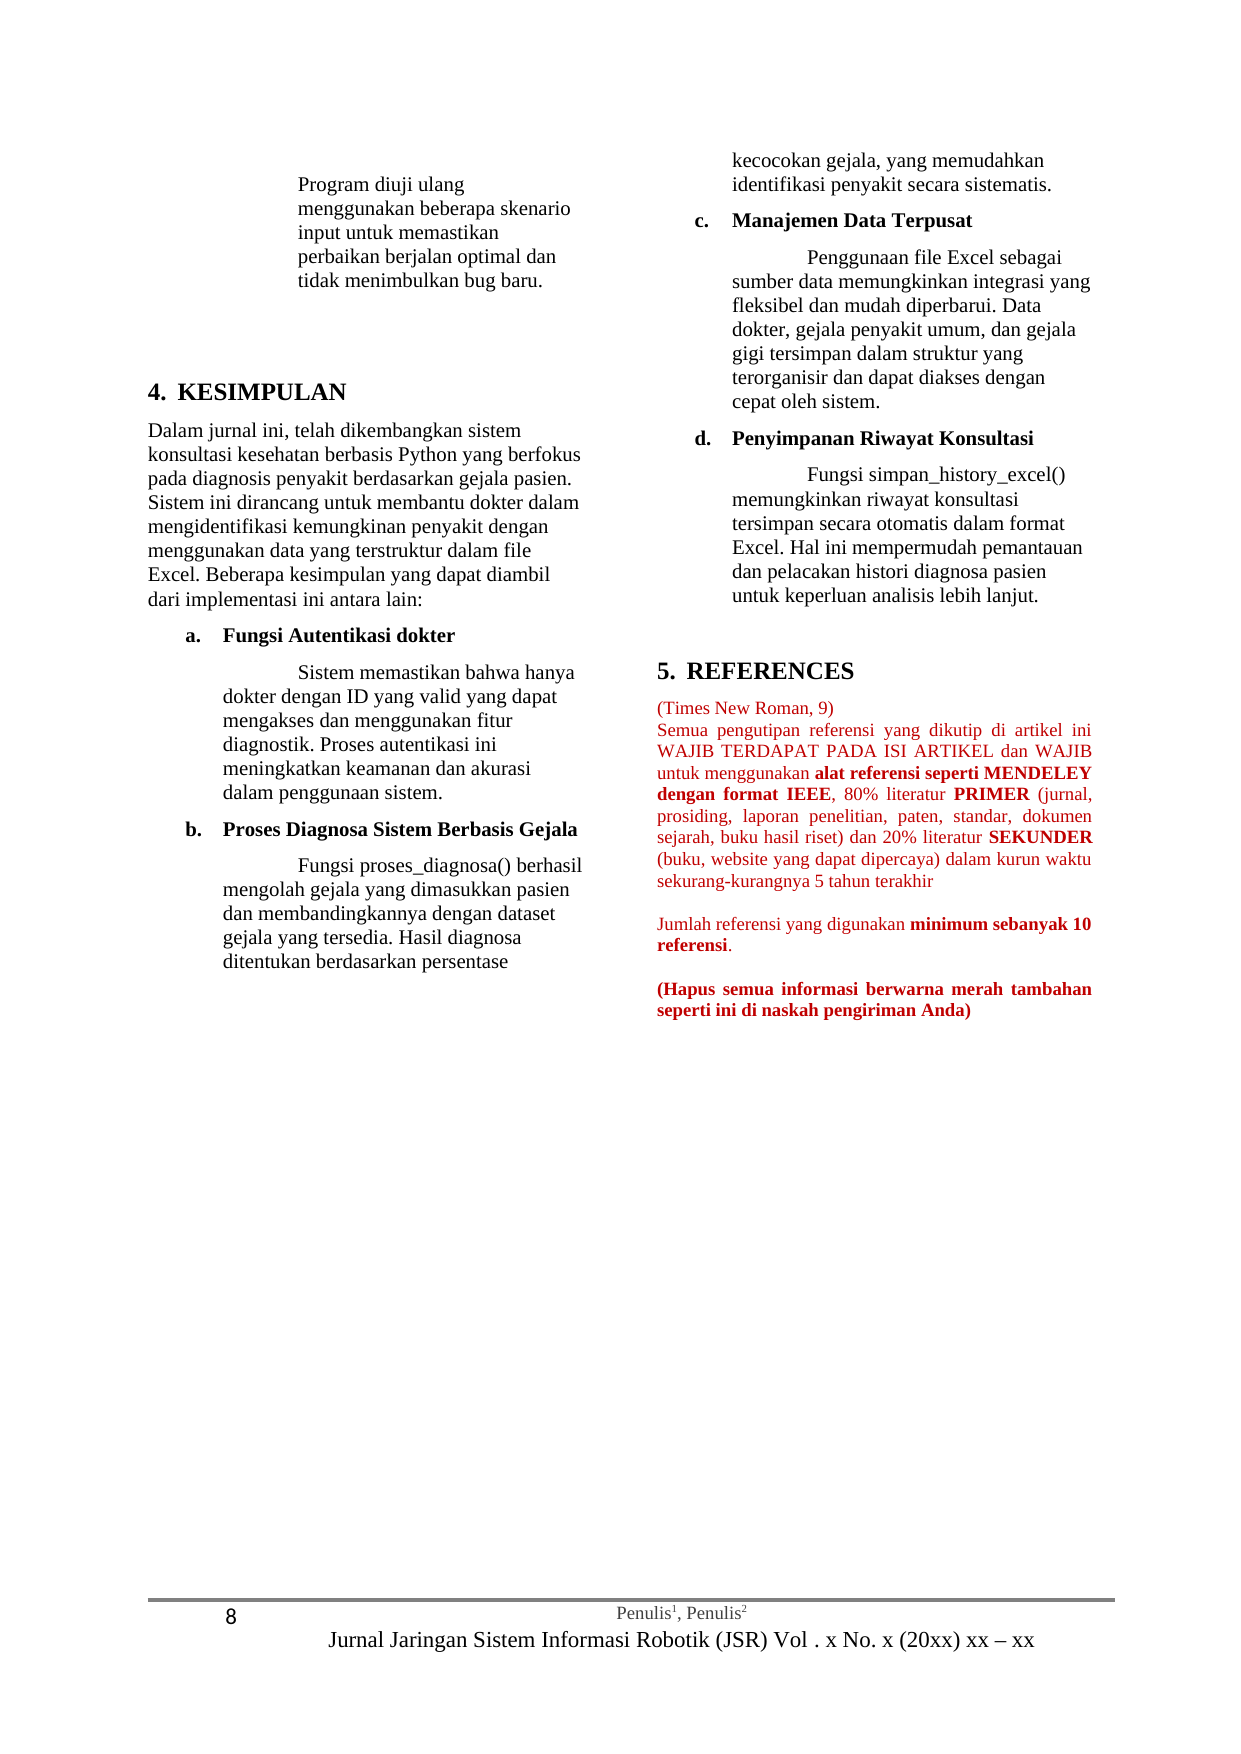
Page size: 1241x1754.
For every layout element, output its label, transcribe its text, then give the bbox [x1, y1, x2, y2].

text Penggunaan file Excel sebagai sumber data memungkinkan integrasi yang fleksibel dan mudah diperbarui. Data dokter, gejala penyakit umum, dan gejala gigi tersimpan dalam struktur yang terorganisir dan dapat diakses dengan cepat oleh sistem. [732, 245, 1092, 413]
text (Hapus semua informasi berwarna merah tambahan seperti ini di naskah pengiriman Anda) [657, 977, 1092, 1021]
text Dalam jurnal ini, telah dikembangkan sistem konsultasi kesehatan berbasis Python yang berfokus pada diagnosis penyakit berdasarkan gejala pasien. Sistem ini dirancang untuk membantu dokter dalam mengidentifikasi kemungkinan penyakit dengan menggunakan data yang terstruktur dalam file Excel. Beberapa kesimpulan yang dapat diambil dari implementasi ini antara lain: [148, 418, 583, 611]
list Manajemen Data Terpusat [694, 208, 1092, 232]
list KESIMPULAN [148, 377, 583, 406]
list Fungsi Autentikasi dokter [185, 623, 583, 647]
text Fungsi simpan_history_excel() memungkinkan riwayat konsultasi tersimpan secara otomatis dalam format Excel. Hal ini mempermudah pemantauan dan pelacakan histori diagnosa pasien untuk keperluan analisis lebih lanjut. [732, 462, 1092, 607]
text Semua pengutipan referensi yang dikutip di artikel ini WAJIB TERDAPAT PADA ISI ARTIKEL dan WAJIB untuk menggunakan alat referensi seperti MENDELEY dengan format IEEE, 80% literatur PRIMER (jurnal, prosiding, laporan penelitian, paten, standar, dokumen sejarah, buku hasil riset) dan 20% literatur SEKUNDER (buku, website yang dapat dipercaya) dalam kurun waktu sekurang-kurangnya 5 tahun terakhir [657, 719, 1092, 891]
text (Times New Roman, 9) [657, 697, 1092, 719]
text Program diuji ulang menggunakan beberapa skenario input untuk memastikan perbaikan berjalan optimal dan tidak menimbulkan bug baru. [298, 172, 583, 292]
list Penyimpanan Riwayat Konsultasi [694, 426, 1092, 450]
text Fungsi proses_diagnosa() berhasil mengolah gejala yang dimasukkan pasien dan membandingkannya dengan dataset gejala yang tersedia. Hasil diagnosa ditentukan berdasarkan persentase kecocokan gejala, yang memudahkan identifikasi penyakit secara sistematis. [223, 853, 583, 973]
list REFERENCES [657, 656, 1092, 684]
text Fungsi proses_diagnosa() berhasil mengolah gejala yang dimasukkan pasien dan membandingkannya dengan dataset gejala yang tersedia. Hasil diagnosa ditentukan berdasarkan persentase kecocokan gejala, yang memudahkan identifikasi penyakit secara sistematis. [732, 148, 1092, 196]
text Sistem memastikan bahwa hanya dokter dengan ID yang valid yang dapat mengakses dan menggunakan fitur diagnostik. Proses autentikasi ini meningkatkan keamanan dan akurasi dalam penggunaan sistem. [223, 659, 583, 804]
text Jumlah referensi yang digunakan minimum sebanyak 10 referensi. [657, 913, 1092, 956]
list Proses Diagnosa Sistem Berbasis Gejala [185, 816, 583, 841]
